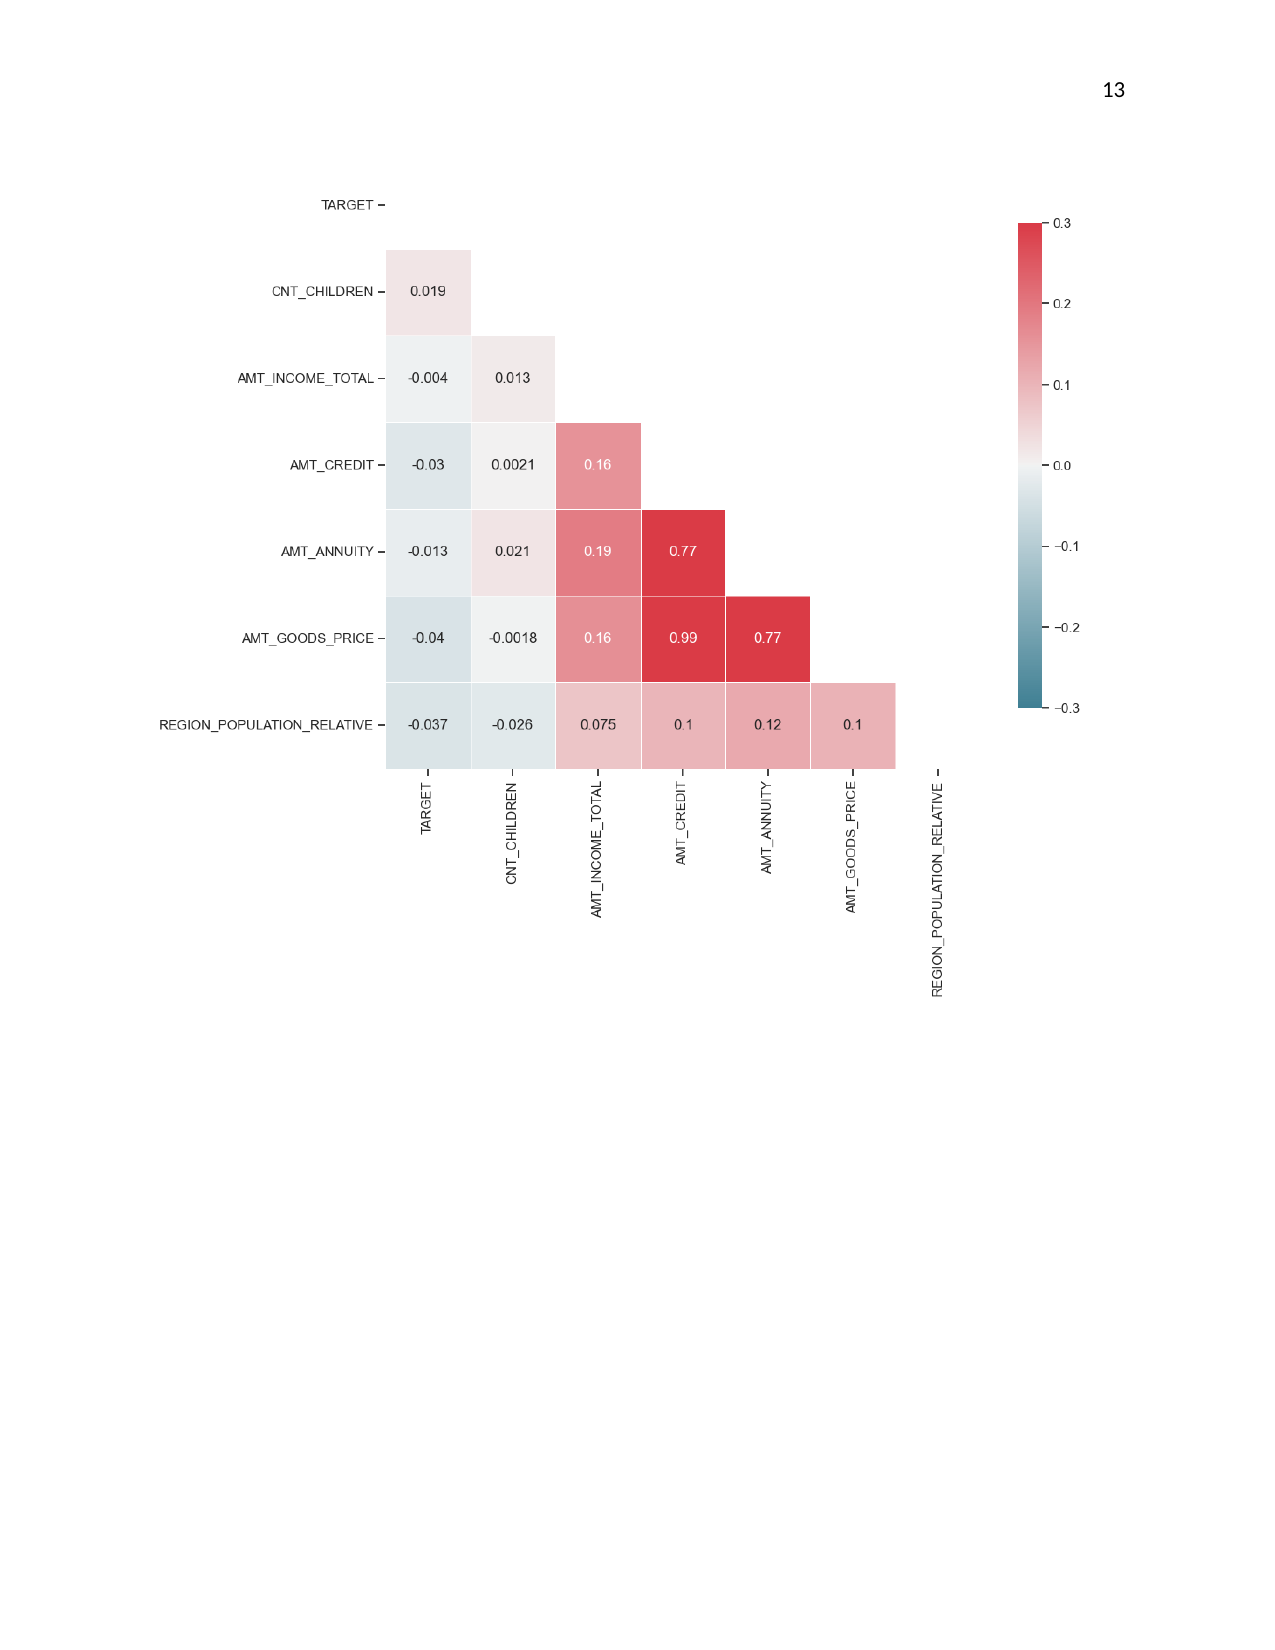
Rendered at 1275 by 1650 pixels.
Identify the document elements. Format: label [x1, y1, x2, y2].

picture [150, 153, 1087, 1004]
